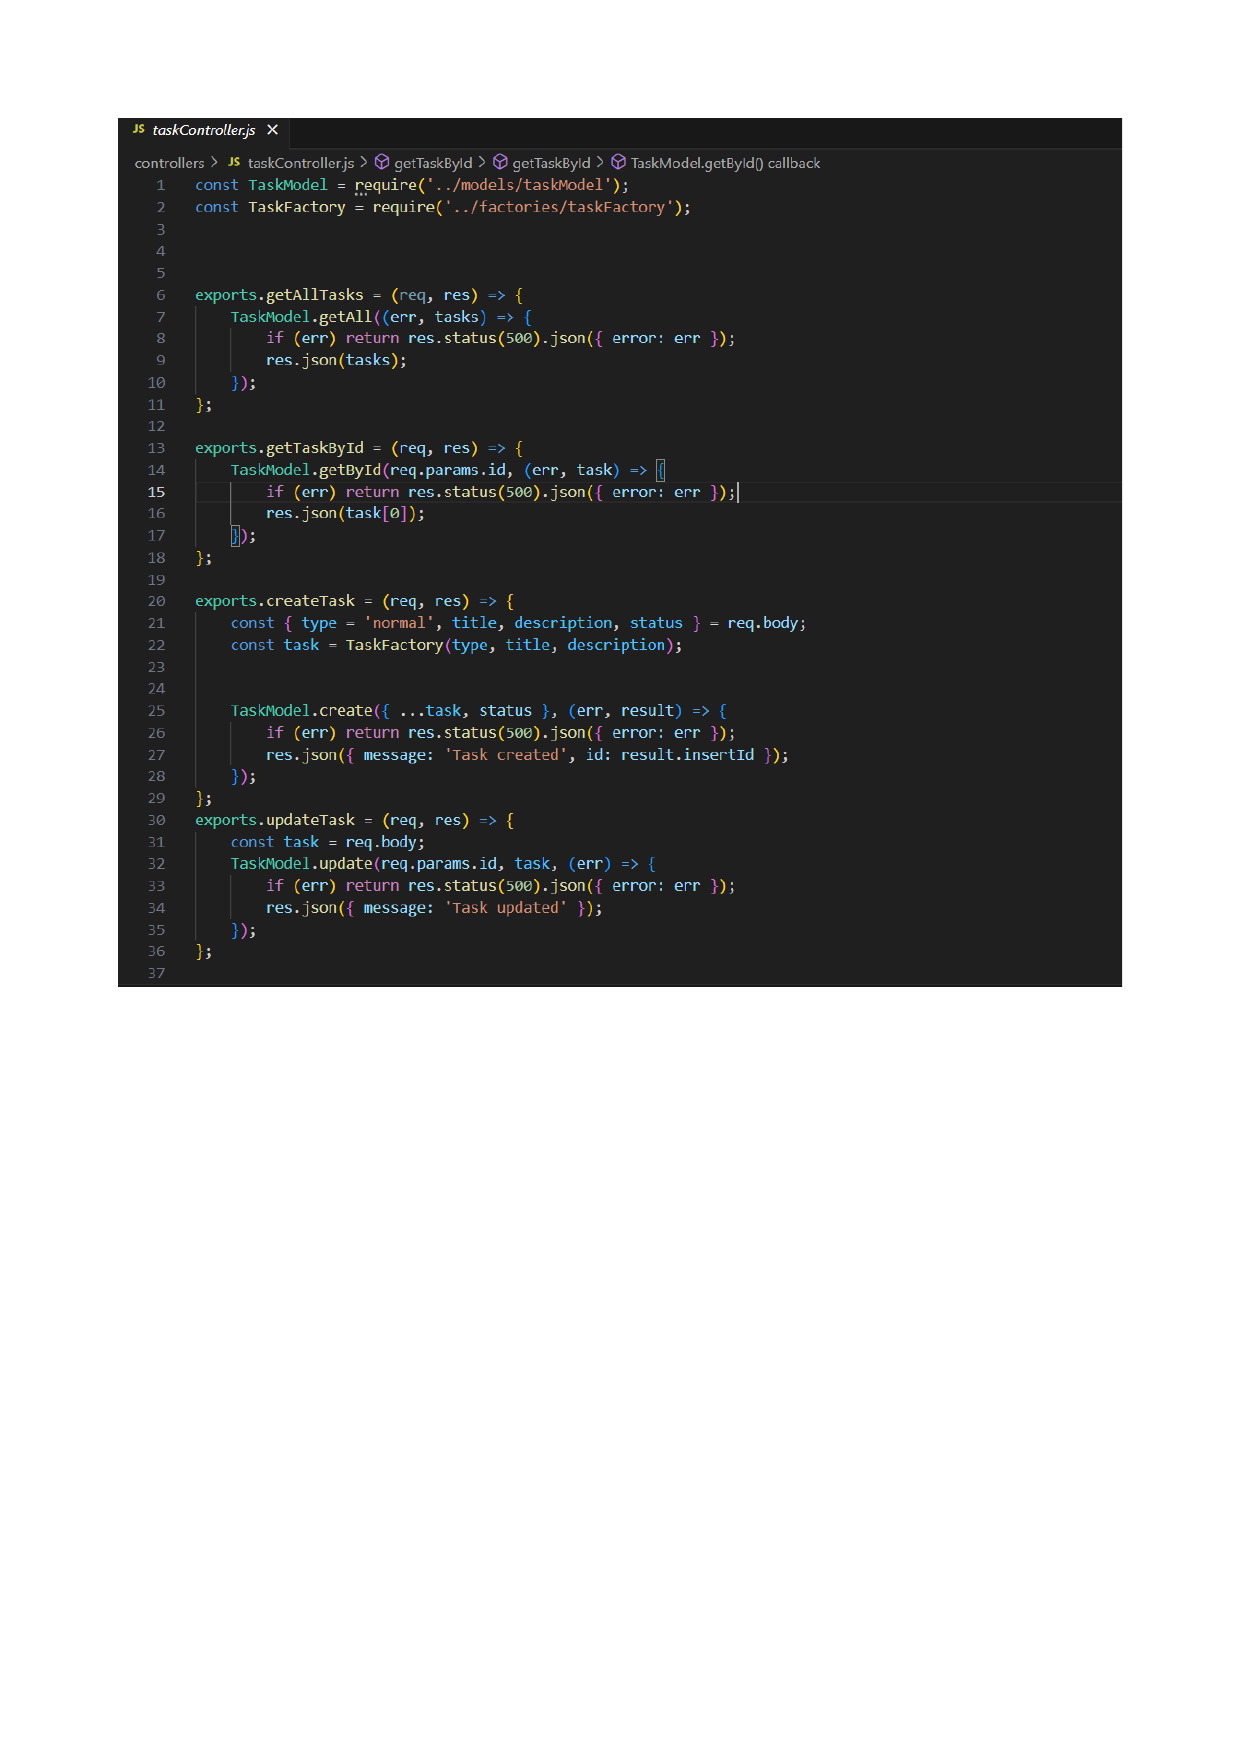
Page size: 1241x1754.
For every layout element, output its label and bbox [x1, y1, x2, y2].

picture [118, 118, 1123, 987]
